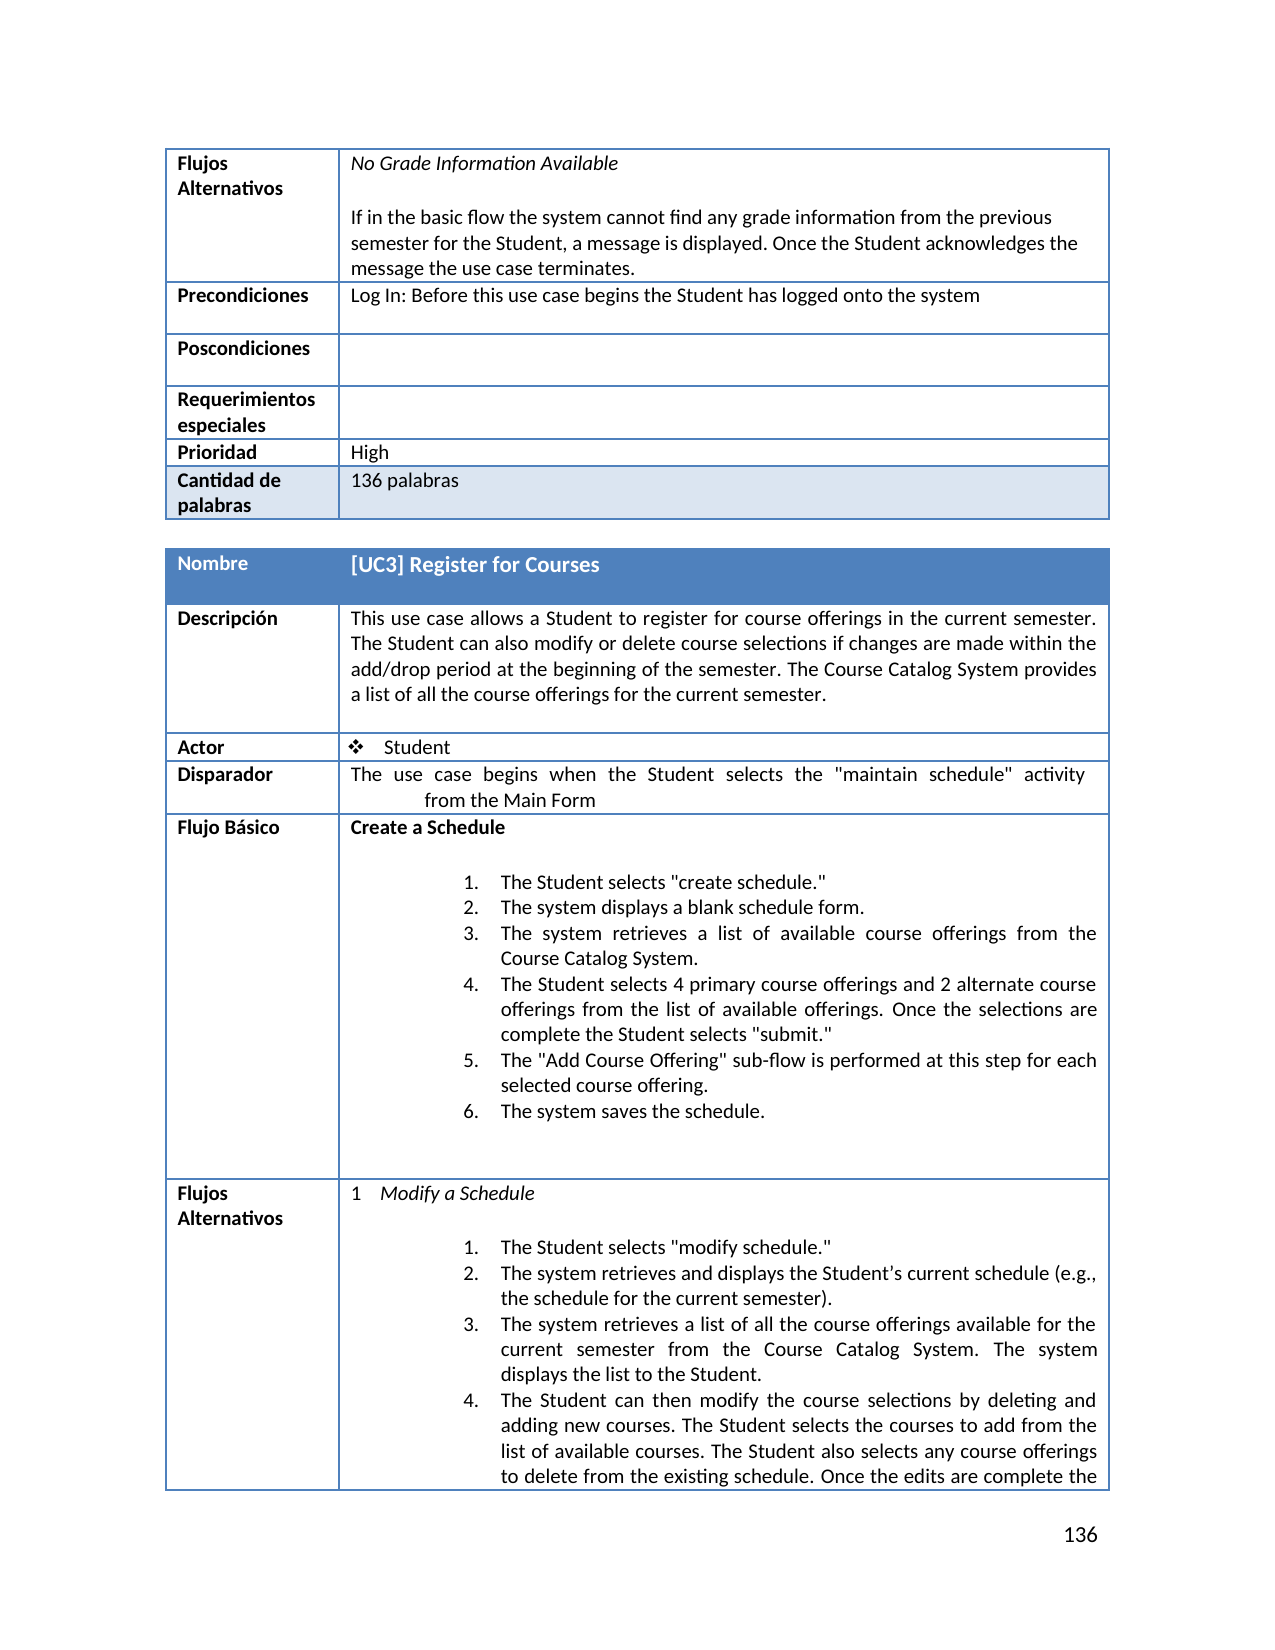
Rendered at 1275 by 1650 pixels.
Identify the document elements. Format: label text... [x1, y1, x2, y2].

table_cell Descripción [167, 605, 338, 732]
table_cell Flujos Alternativos [167, 1180, 338, 1489]
table_cell No Grade Information Available If in the basic flow the system cannot find any grade information from the previous semester for the Student, a message is displayed. Once the Student acknowledges the message the use case terminates. [340, 150, 1108, 281]
table_cell Flujo Básico [167, 815, 338, 1178]
table_cell Requerimientos especiales [167, 387, 338, 437]
table_cell Cantidad de palabras [167, 467, 338, 518]
table_cell This use case allows a Student to register for course offerings in the current semester. The Student can also modify or delete course selections if changes are made within the add/drop period at the beginning of the semester. The Course Catalog System provides a list of all the course offerings for the current semester. [340, 605, 1108, 732]
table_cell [340, 1180, 1108, 1489]
table_cell [340, 387, 1108, 437]
table_cell The use case begins when the Student selects the "maintain schedule" activity from the Main Form [340, 762, 1108, 812]
table_cell Create a Schedule The Student selects "create schedule." The system displays a blank schedule form. The system retrieves a list of available course offerings from the Course Catalog System. The Student selects 4 primary course offerings and 2 alternate course offerings from the list of available offerings. Once the selections are complete the Student selects "submit." The "Add Course Offering" sub-flow is performed at this step for each selected course offering. The system saves the schedule. [340, 815, 1108, 1178]
table_cell Disparador [167, 762, 338, 812]
table_cell Log In: Before this use case begins the Student has logged onto the system [340, 283, 1108, 333]
table_cell Flujos Alternativos [167, 150, 338, 281]
table_cell Precondiciones [167, 283, 338, 333]
table_cell [341, 336, 1107, 384]
table_cell High [340, 440, 1108, 465]
table_cell 136 palabras [340, 467, 1108, 518]
table_header [UC3] Register for Courses [340, 550, 1108, 603]
table_header Nombre [167, 550, 338, 603]
table_cell Actor [167, 734, 338, 759]
table_cell Prioridad [167, 440, 338, 465]
table_cell Poscondiciones [167, 335, 338, 384]
table_cell Student [340, 734, 1108, 759]
